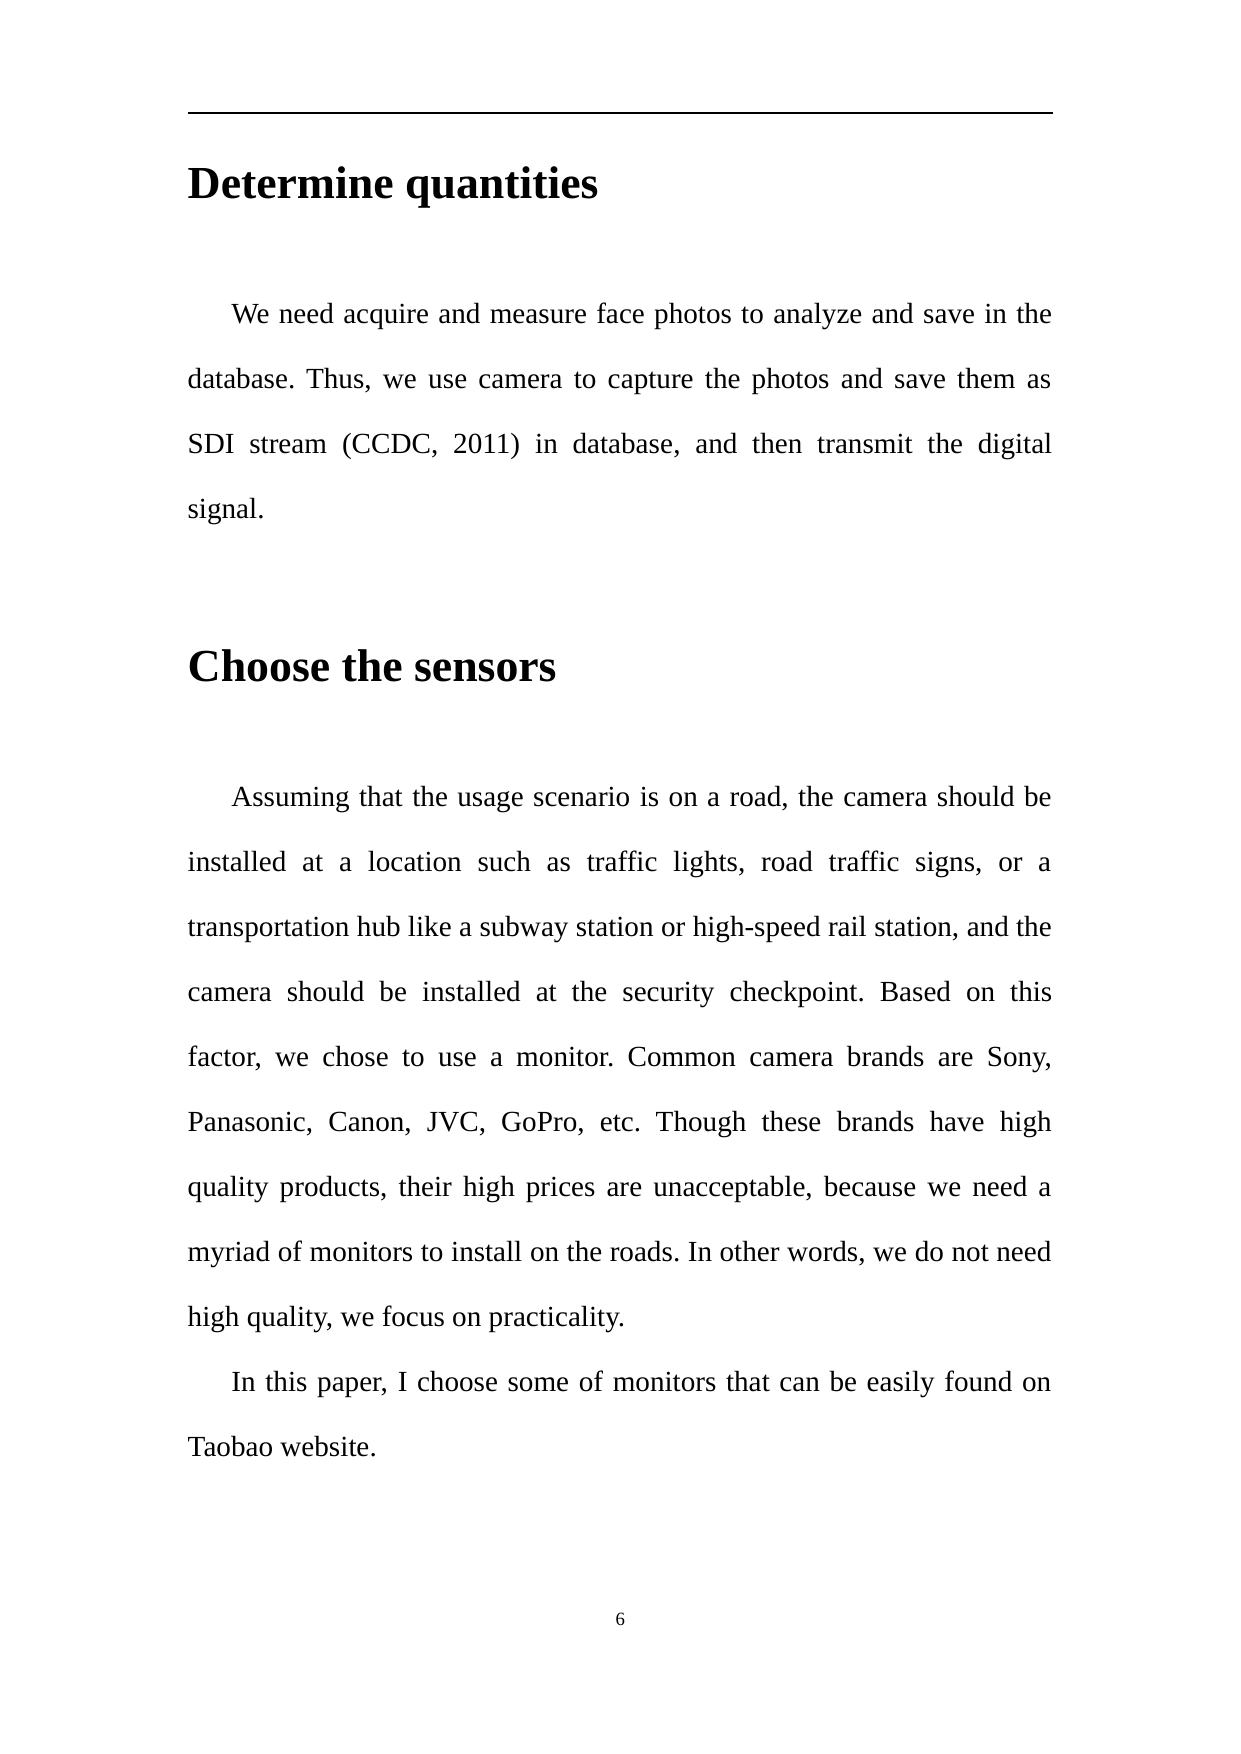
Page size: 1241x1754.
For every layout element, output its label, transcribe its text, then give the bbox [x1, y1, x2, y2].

subtitle Determine quantities [187, 150, 1053, 215]
subtitle Choose the sensors [187, 633, 1053, 698]
text Assuming that the usage scenario is on a road, the camera should be installed at a location such as traffic lights, road traffic signs, or a transportation hub like a subway station or high-speed rail station, and the camera should be installed at the security checkpoint. Based on this factor, we chose to use a monitor. Common camera brands are Sony, Panasonic, Canon, JVC, GoPro, etc. Though these brands have high quality products, their high prices are unacceptable, because we need a myriad of monitors to install on the roads. In other words, we do not need high quality, we focus on practicality. [187, 763, 1053, 1348]
text In this paper, I choose some of monitors that can be easily found on Taobao website. [187, 1348, 1053, 1478]
text We need acquire and measure face photos to analyze and save in the database. Thus, we use camera to capture the photos and save them as SDI stream in database, and then transmit the digital signal. [187, 281, 1053, 541]
